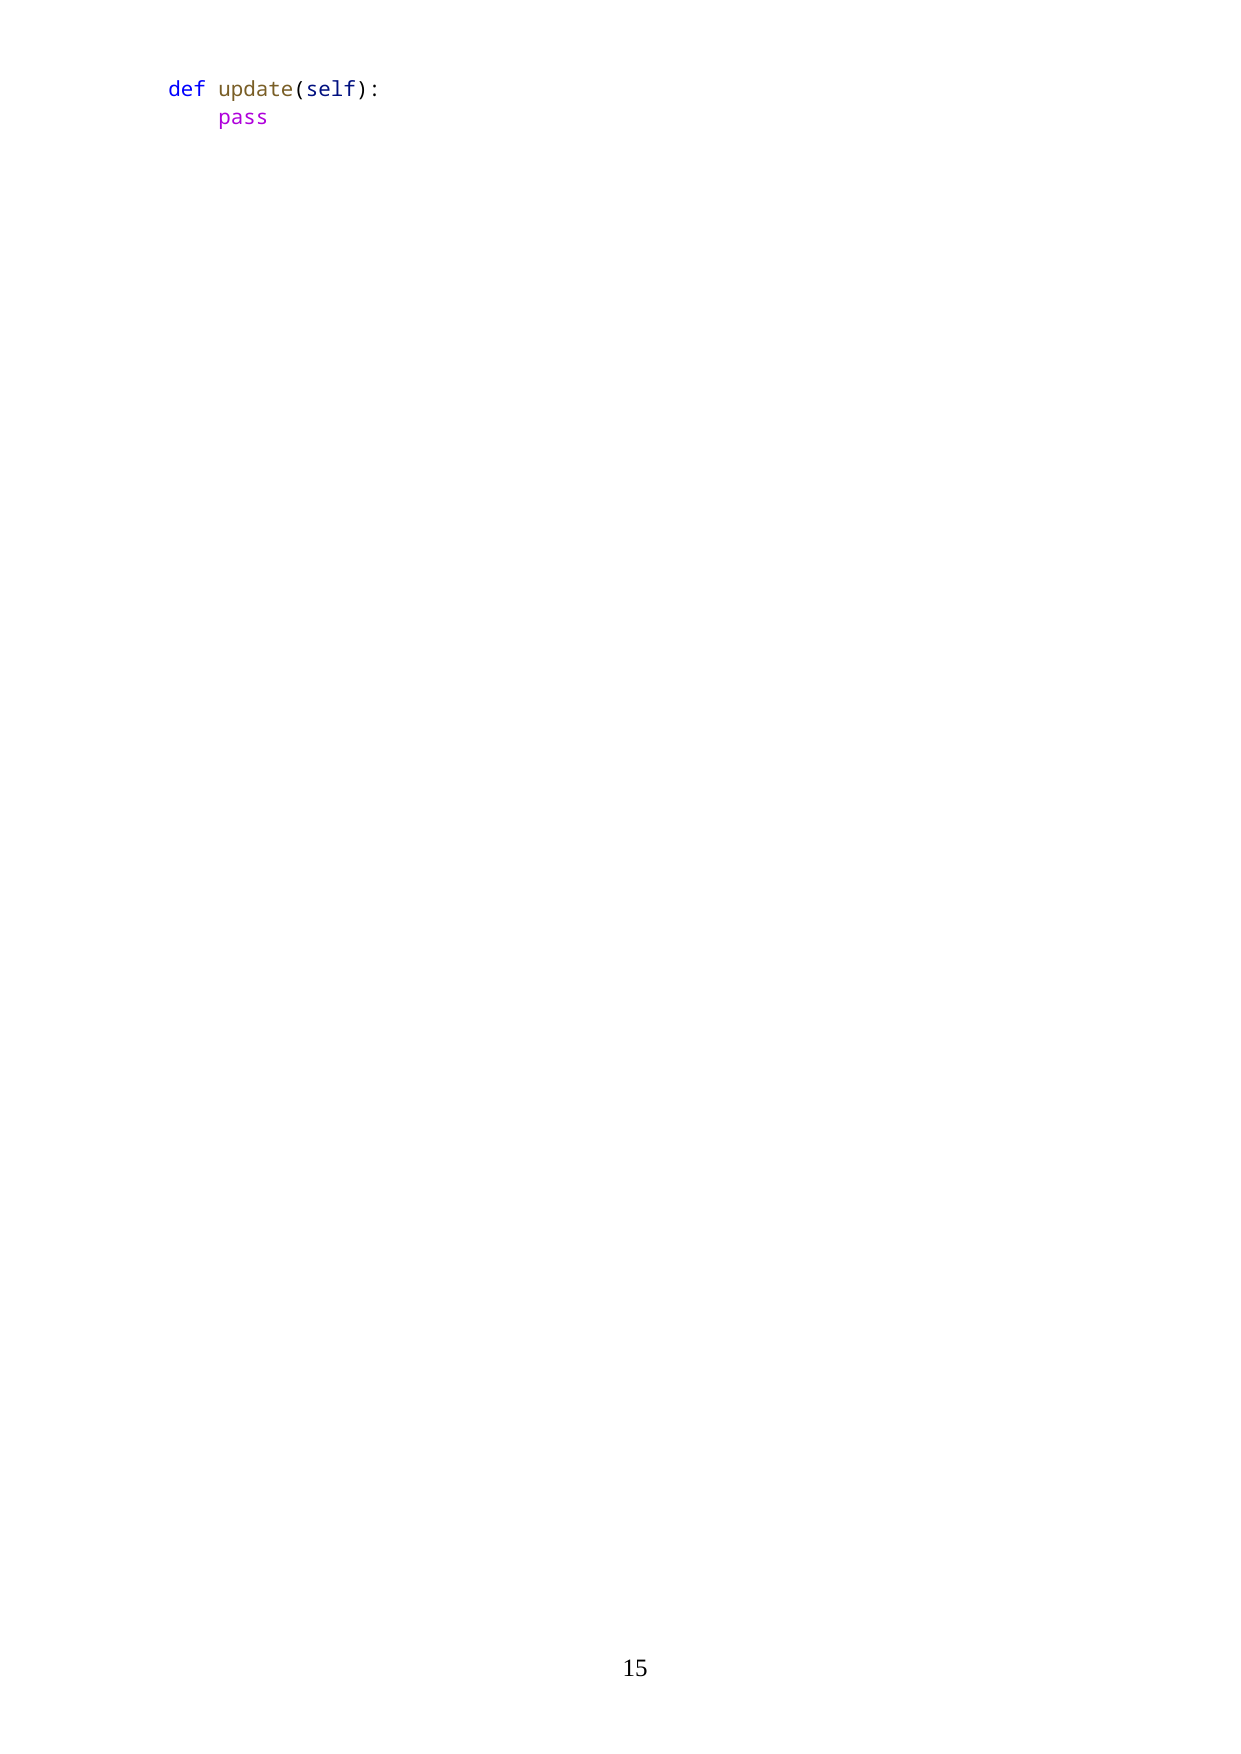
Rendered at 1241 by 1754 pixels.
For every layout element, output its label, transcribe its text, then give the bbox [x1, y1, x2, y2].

text def update(self): [118, 74, 1152, 102]
text pass [118, 102, 1152, 131]
